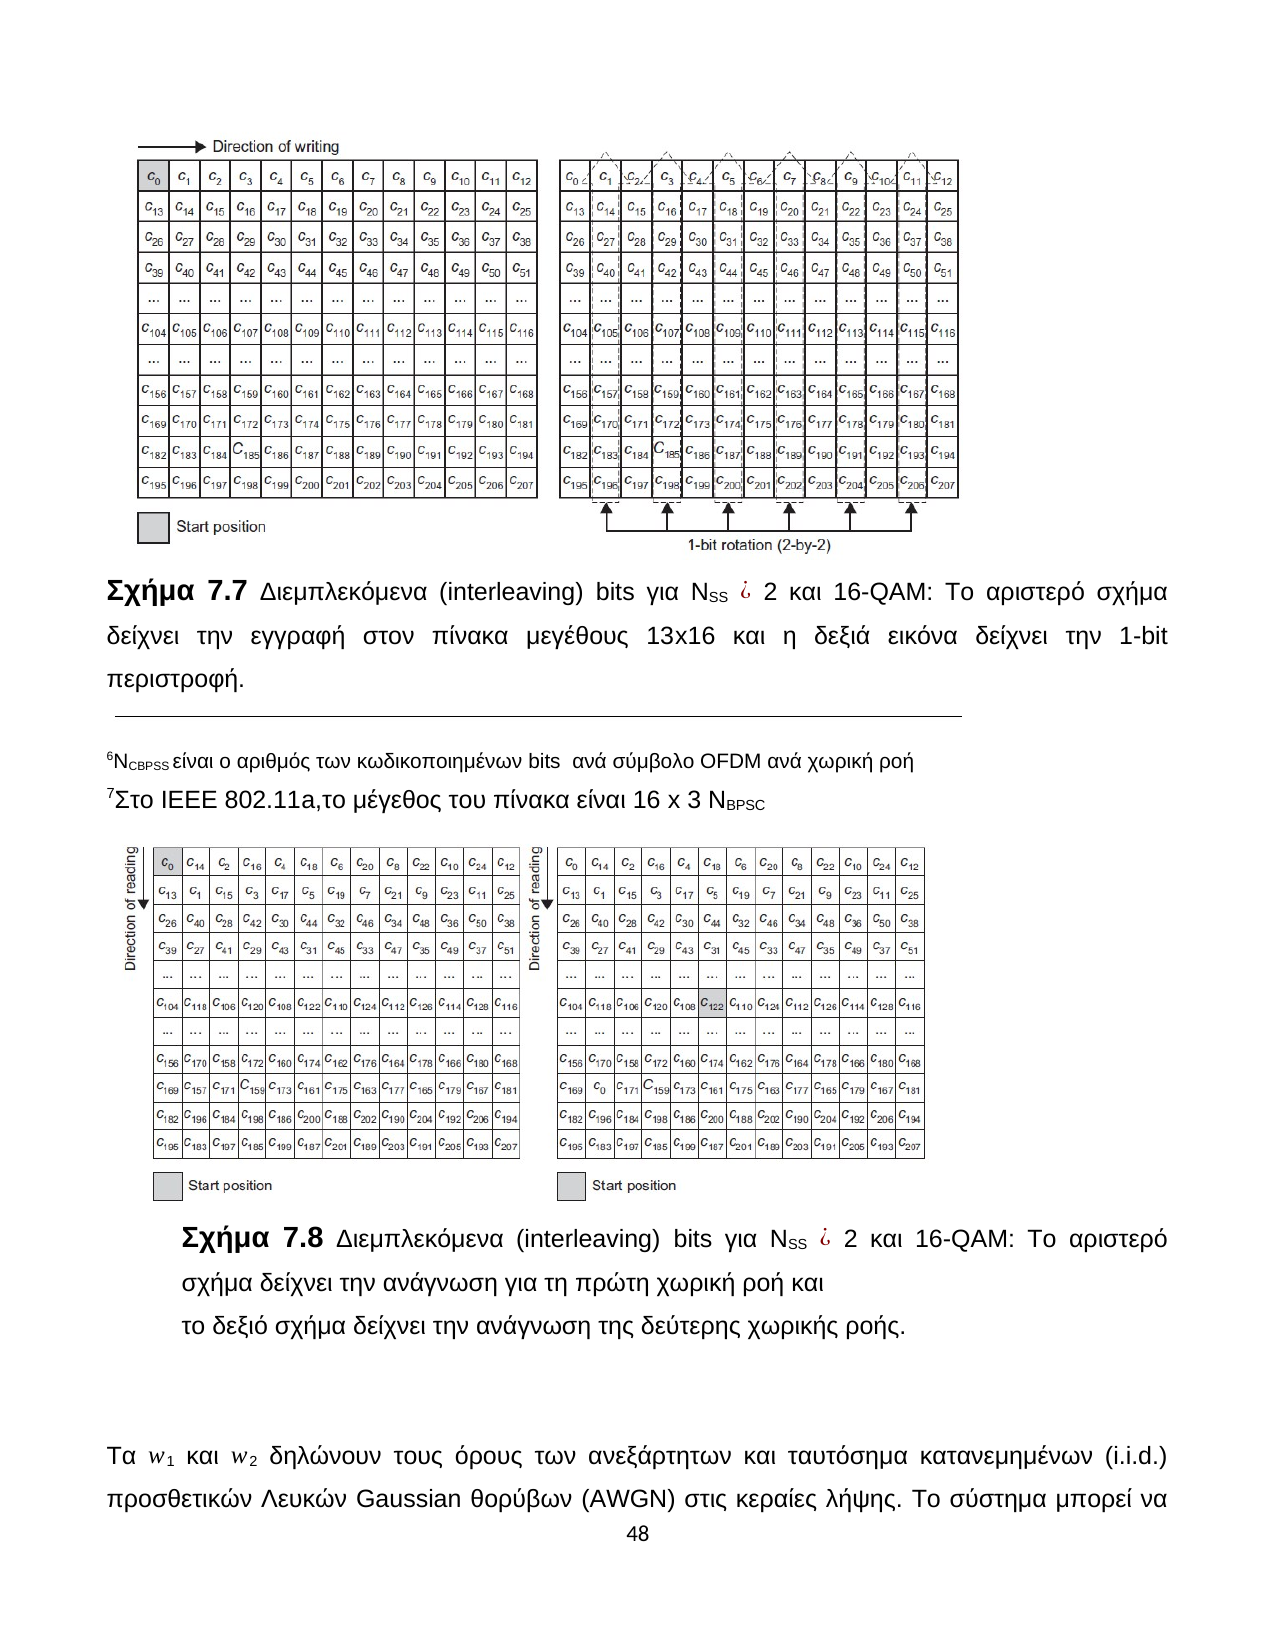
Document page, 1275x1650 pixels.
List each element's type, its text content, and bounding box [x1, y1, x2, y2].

text 6NCBPSS είναι ο αριθμός των κωδικοποιημένων bits ανά σύμβολο OFDM ανά χωρική ροή [106, 749, 1169, 773]
text Σχήμα 7.8 Διεμπλεκόμενα (interleaving) bits για NSS 2 και 16-QAM: Το αριστερό σχήμα δείχνει την ανάγνωση για τη πρώτη χωρική ροή και [181, 1220, 1169, 1297]
picture [106, 707, 971, 722]
picture [106, 828, 972, 1207]
picture [106, 118, 971, 560]
text Σχήμα 7.7 Διεμπλεκόμενα (interleaving) bits για NSS 2 και 16-QAM: Το αριστερό σχήμα δείχνει την εγγραφή στον πίνακα μεγέθους 13x16 και η δεξιά εικόνα δείχνει την 1-bit περιστροφή. [106, 573, 1169, 693]
text το δεξιό σχήμα δείχνει την ανάγνωση της δεύτερης χωρικής ροής. [181, 1311, 1169, 1340]
text 7Στο IEEE 802.11a,το μέγεθος του πίνακα είναι 16 x 3 ΝΒPSC [106, 785, 1169, 814]
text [106, 1441, 1169, 1512]
